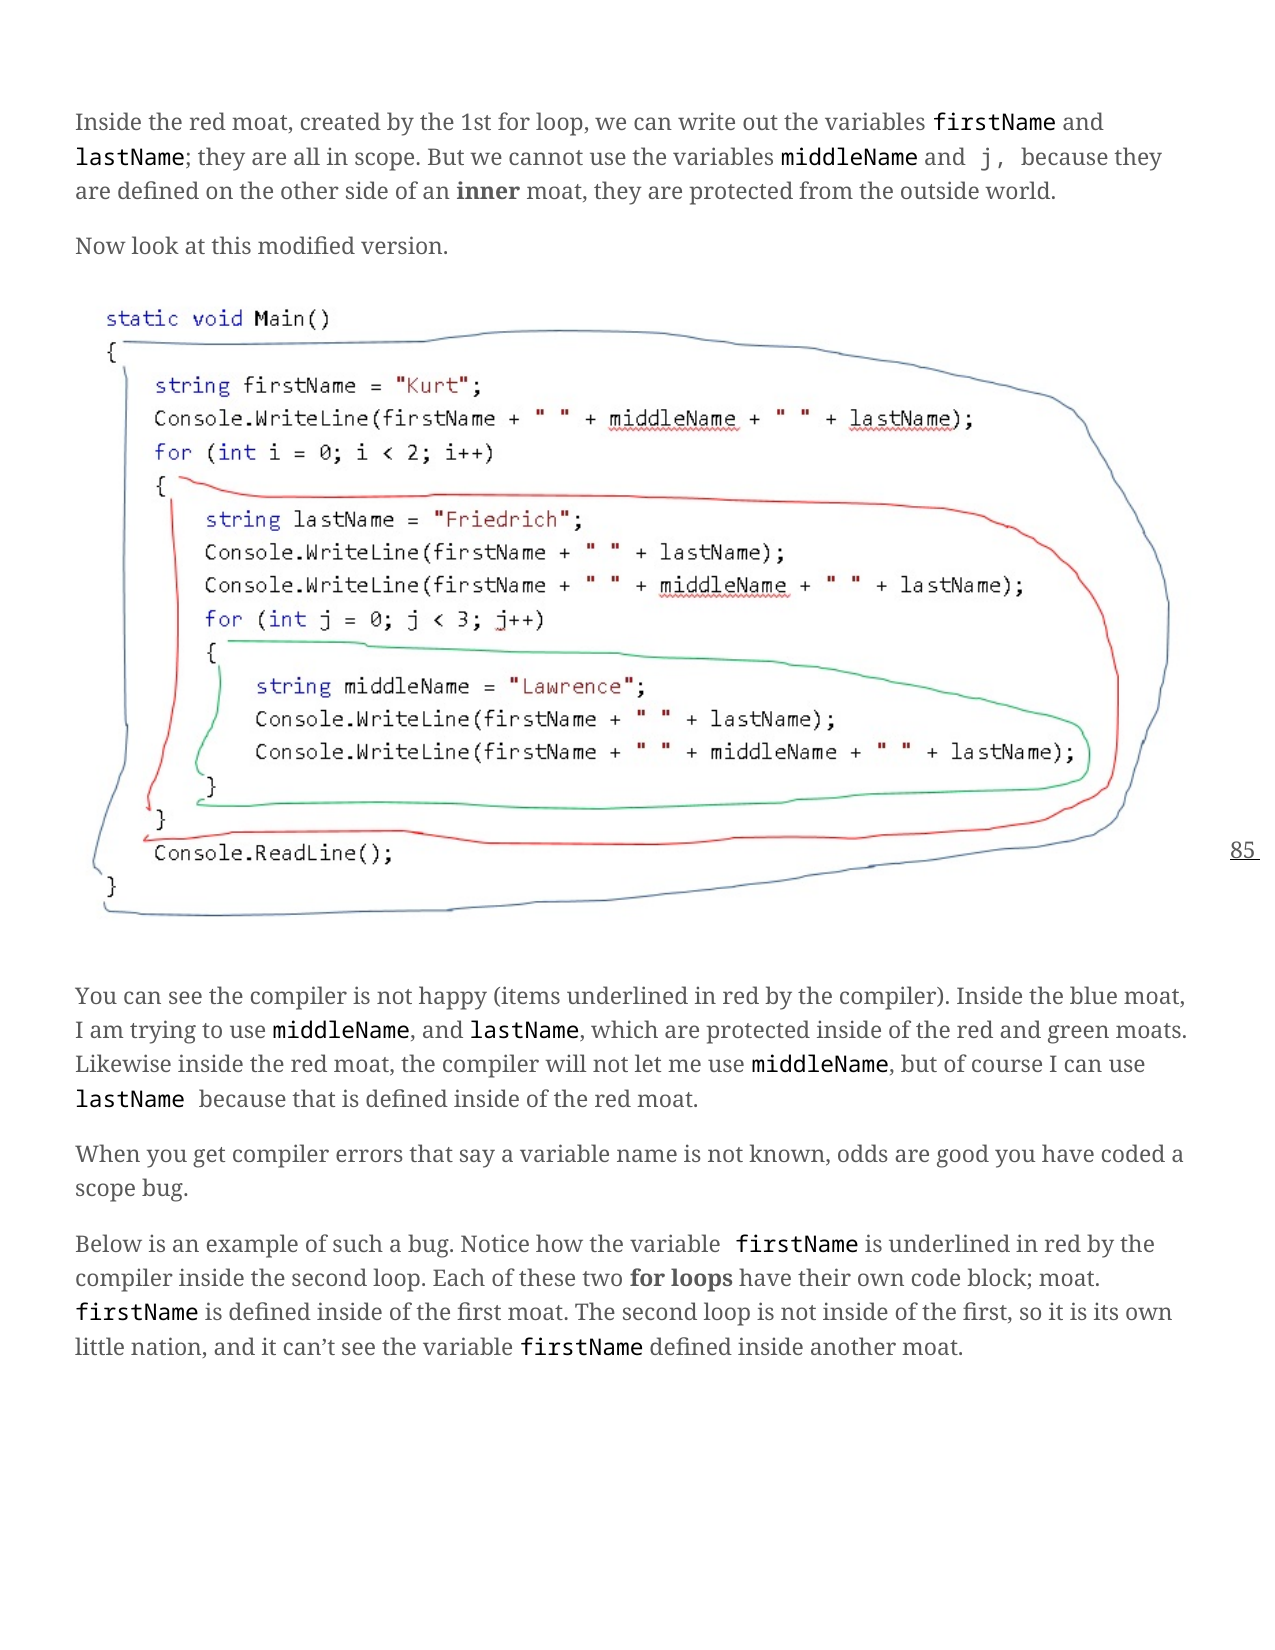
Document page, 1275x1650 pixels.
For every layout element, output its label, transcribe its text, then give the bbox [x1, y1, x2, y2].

text You can see the compiler is not happy (items underlined in red by the compiler). Inside the blue moat, I am trying to use middleName, and lastName, which are protected inside of the red and green moats. Likewise inside the red moat, the compiler will not let me use middleName, but of course I can use lastName because that is defined inside of the red moat. [75, 980, 1200, 1114]
picture [75, 285, 1200, 956]
text Now look at this modified version. [75, 230, 1200, 261]
text When you get compiler errors that say a variable name is not known, odds are good you have coded a scope bug. [75, 1138, 1200, 1204]
text Below is an example of such a bug. Notice how the variable firstName is underlined in red by the compiler inside the second loop. Each of these two for loops have their own code block; moat. firstName is defined inside of the first moat. The second loop is not inside of the first, so it is its own little nation, and it can’t see the variable firstName defined inside another moat. [75, 1228, 1200, 1362]
text Inside the red moat, created by the 1st for loop, we can write out the variables firstName and lastName; they are all in scope. But we cannot use the variables middleName and j, because they are defined on the other side of an inner moat, they are protected from the outside world. [75, 106, 1200, 206]
